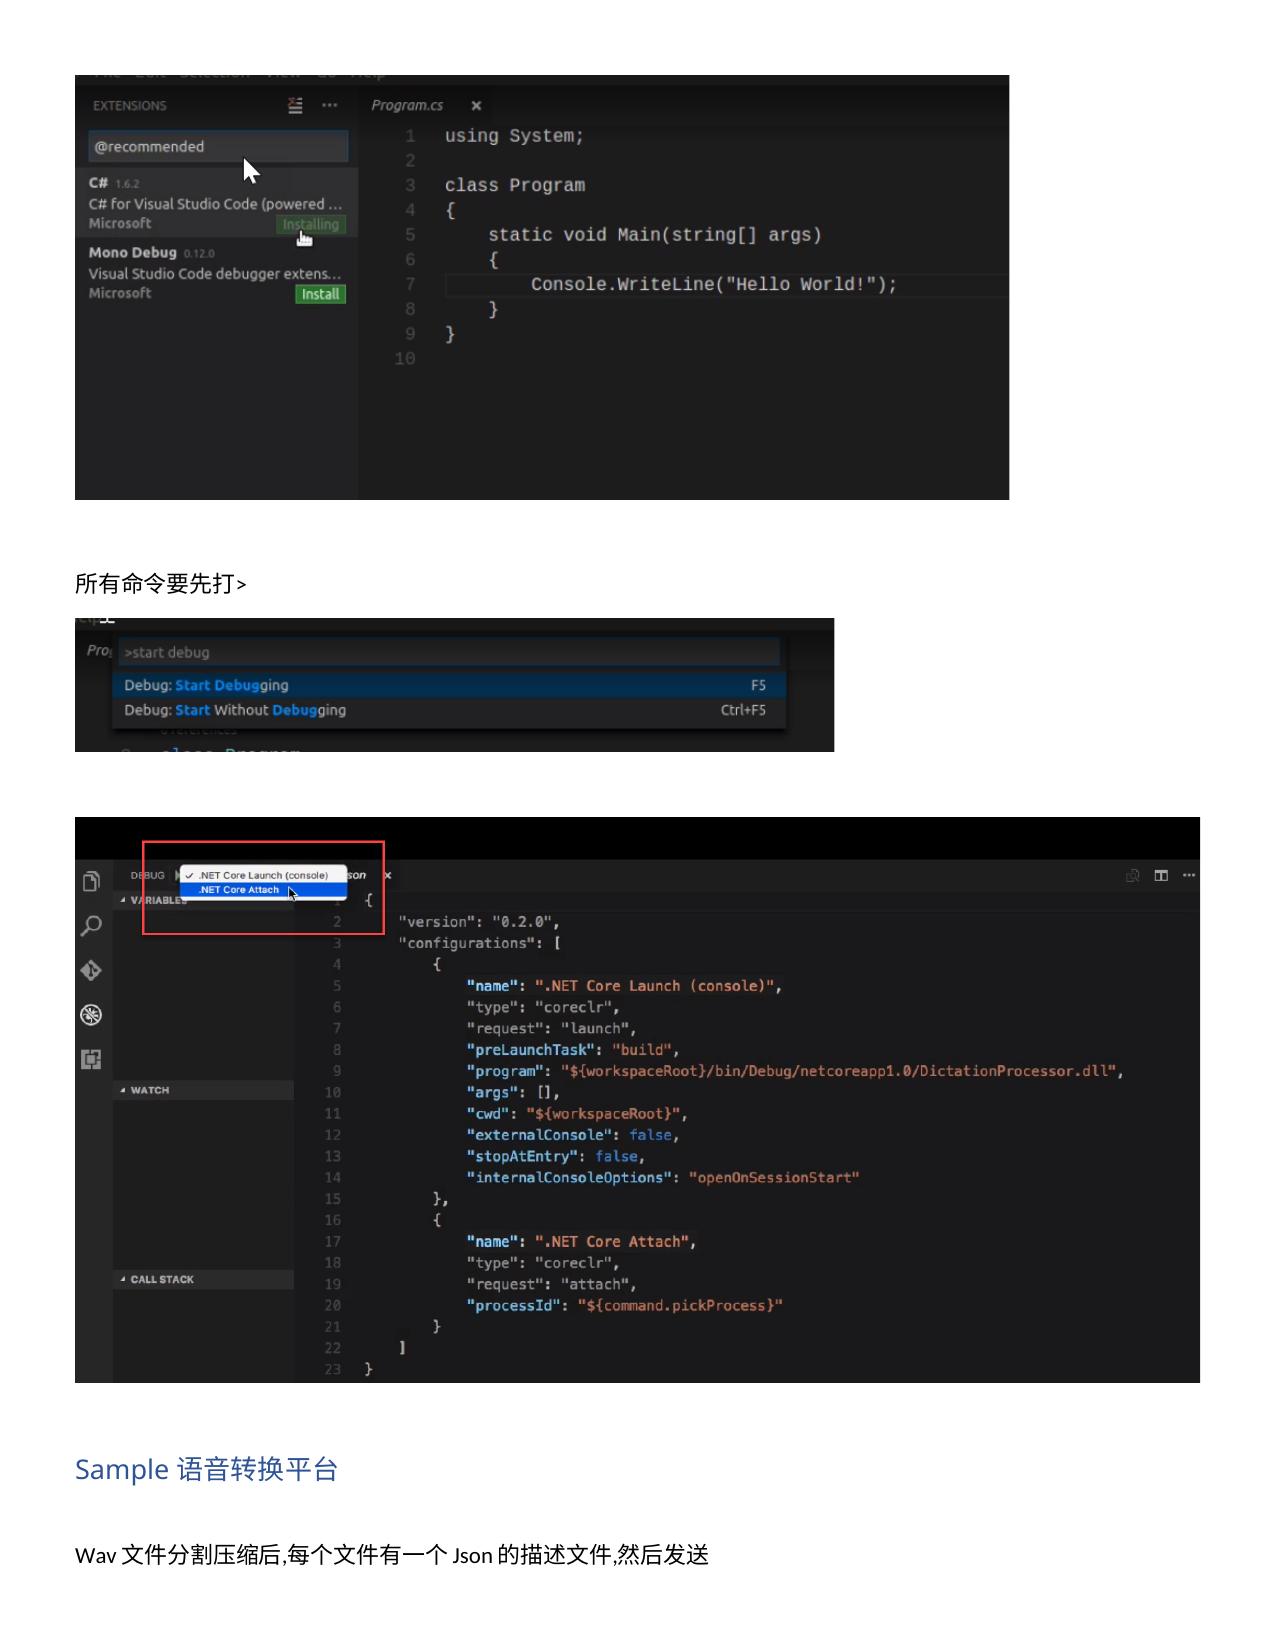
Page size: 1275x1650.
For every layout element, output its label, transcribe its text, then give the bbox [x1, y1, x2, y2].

picture [75, 75, 1010, 500]
picture [75, 618, 835, 752]
subtitle Sample 语音转换平台 [75, 1448, 1200, 1487]
text 所有命令要先打> [75, 566, 1200, 599]
text Wav文件分割压缩后,每个文件有一个Json的描述文件,然后发送 [75, 1537, 1200, 1571]
picture [75, 817, 1200, 1383]
